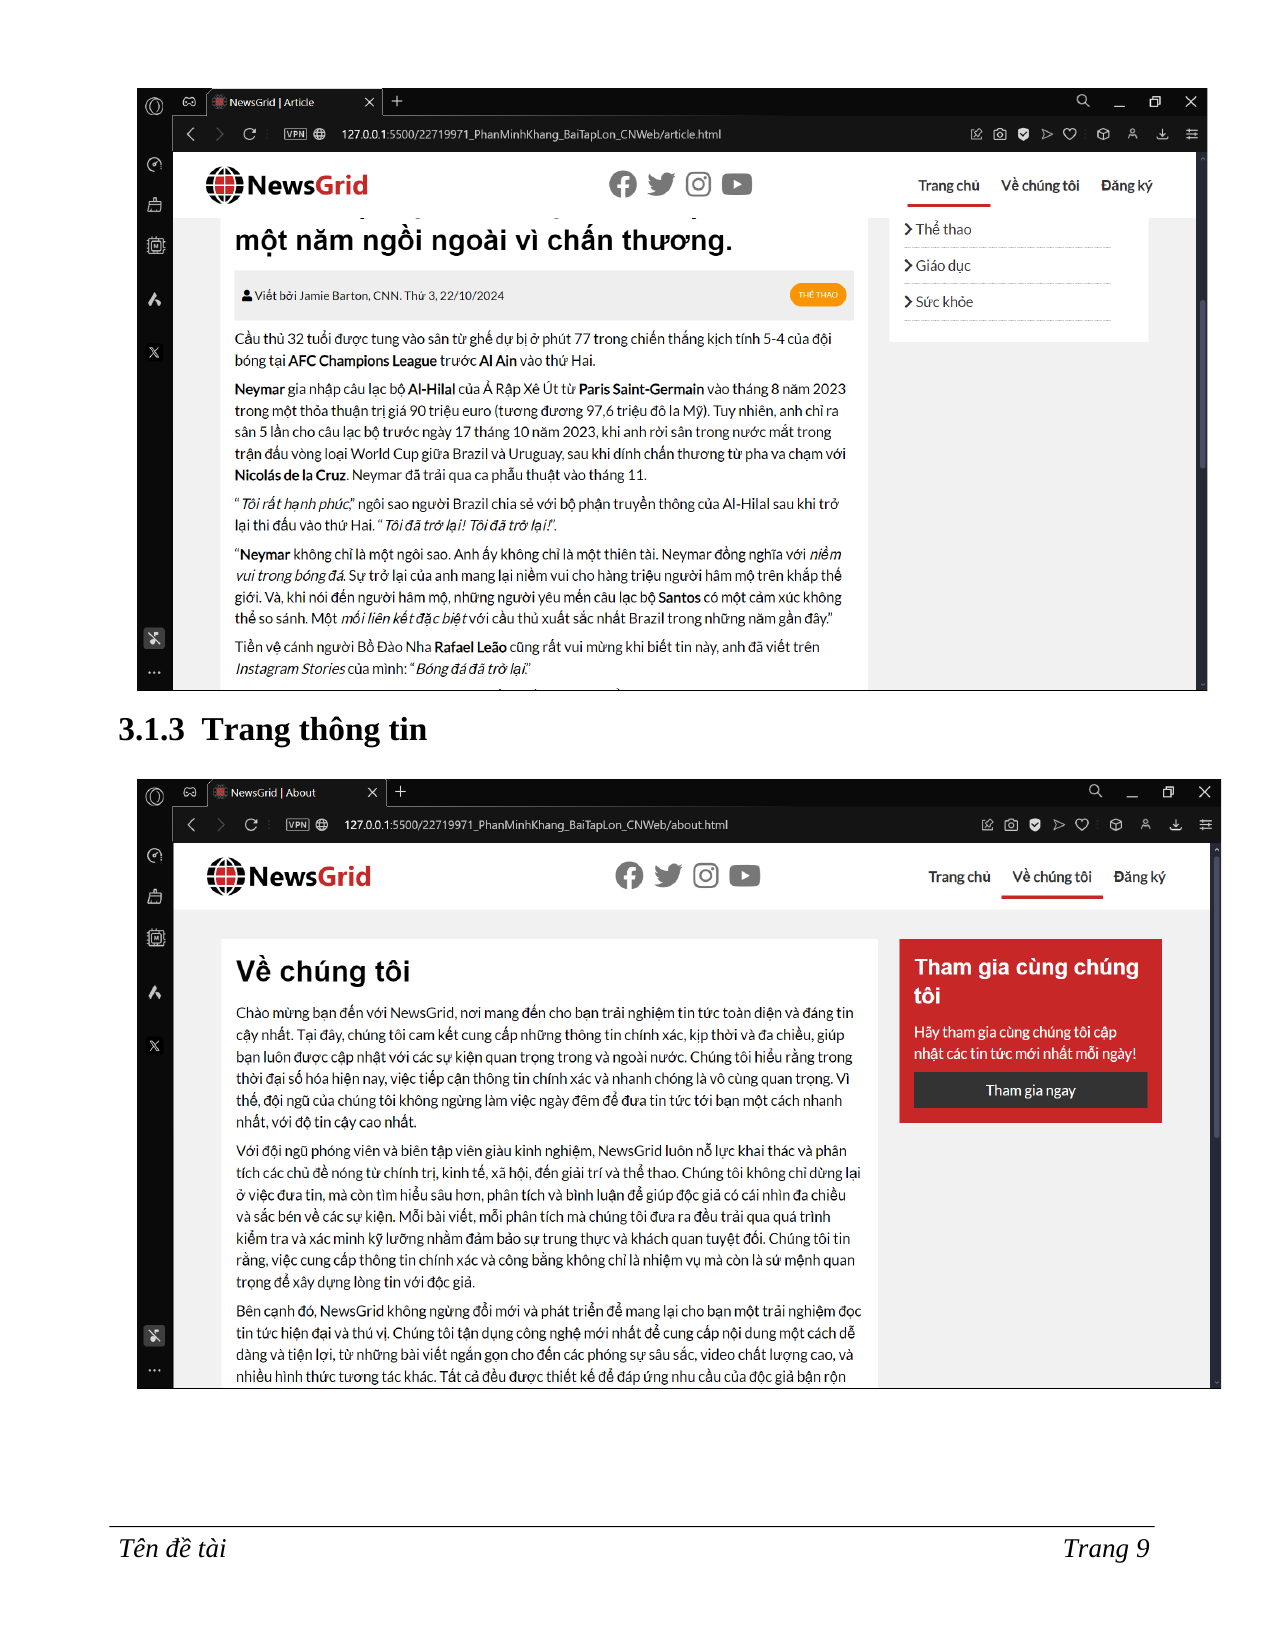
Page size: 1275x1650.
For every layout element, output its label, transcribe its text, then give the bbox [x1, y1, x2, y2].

subtitle Trang thông tin [118, 709, 1186, 747]
